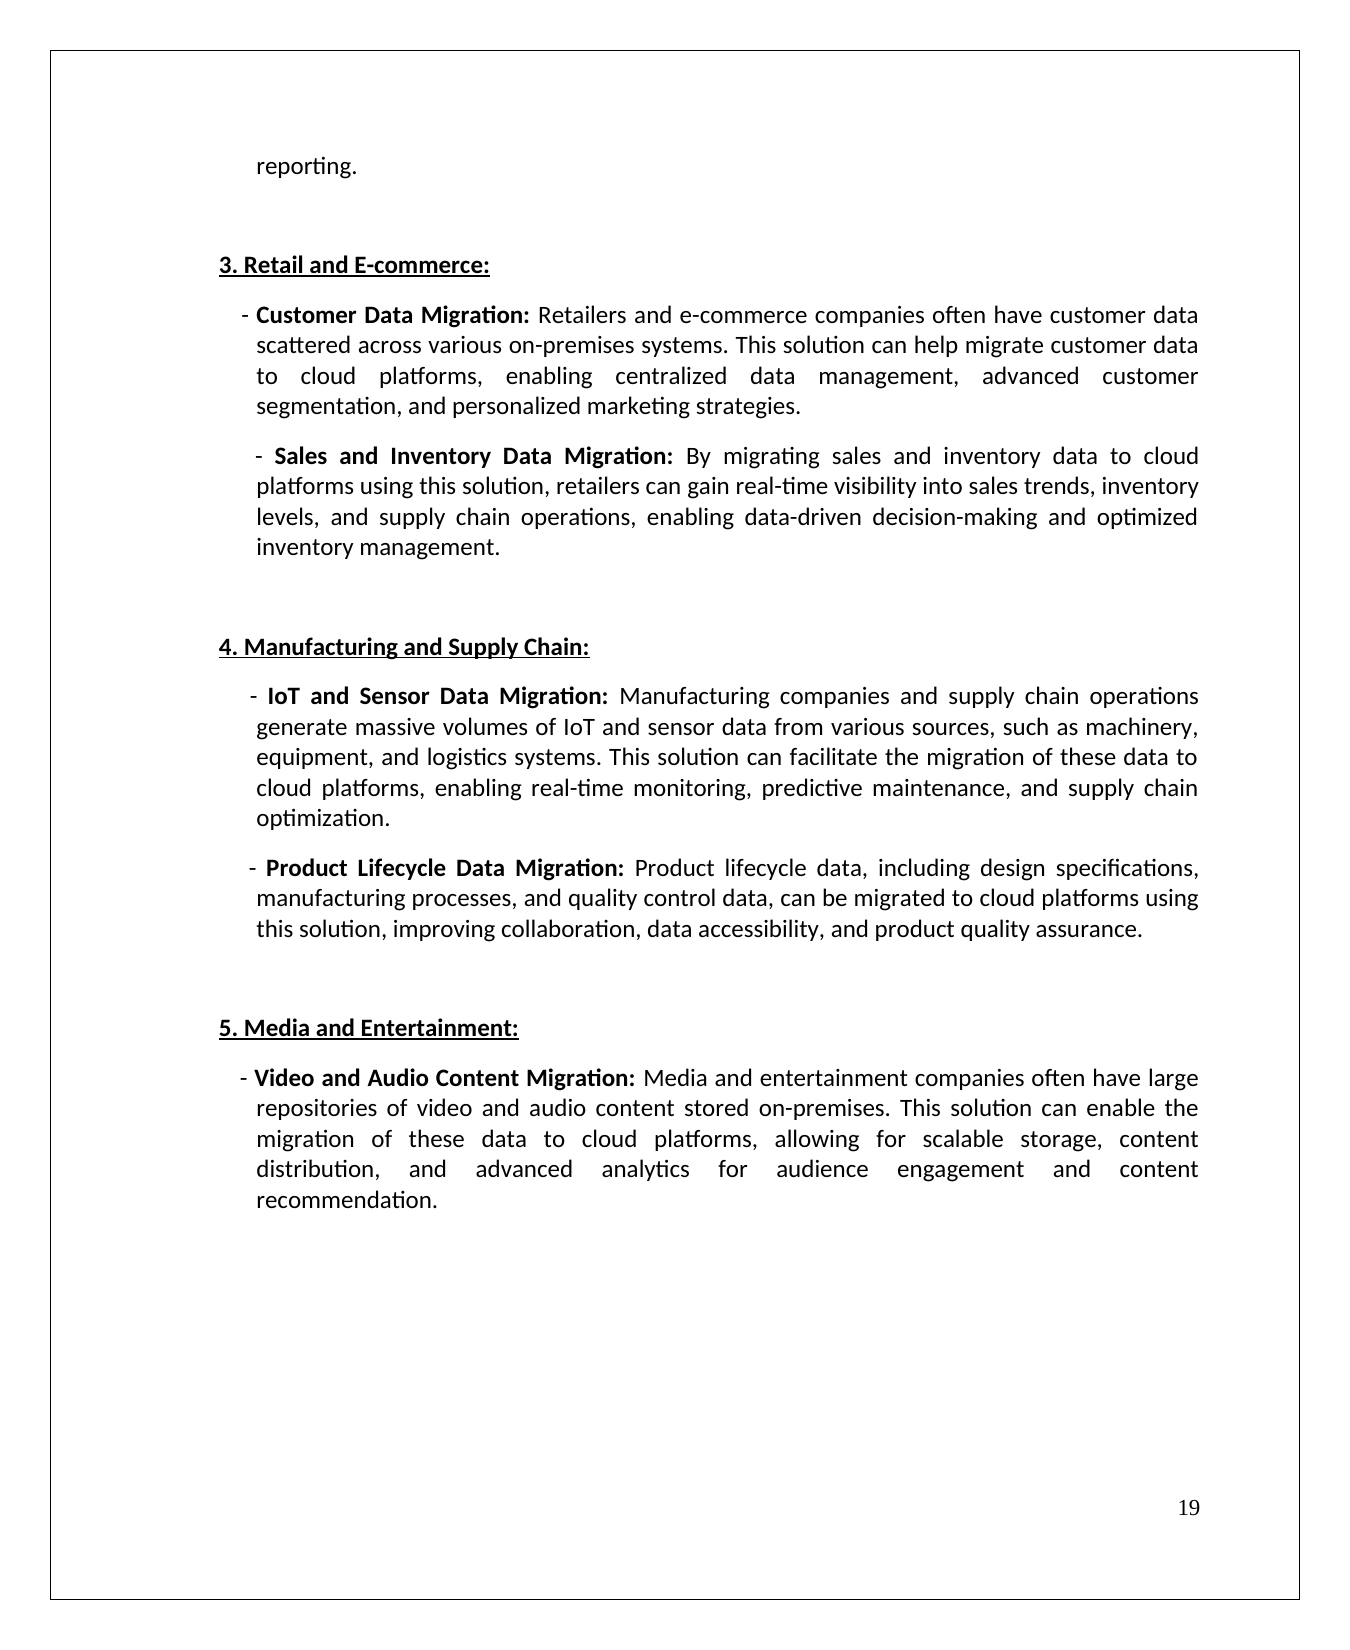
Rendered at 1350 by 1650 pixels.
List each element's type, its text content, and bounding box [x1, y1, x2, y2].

subtitle 4. Manufacturing and Supply Chain: [219, 631, 1200, 661]
subtitle - Sales and Inventory Data Migration: By migrating sales and inventory data to cloud platforms using this solution, retailers can gain real-time visibility into sales trends, inventory levels, and supply chain operations, enabling data-driven decision-making and optimized inventory management. [219, 440, 1200, 562]
subtitle 3. Retail and E-commerce: [219, 249, 1200, 280]
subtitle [219, 150, 1200, 181]
subtitle 5. Media and Entertainment: [219, 1012, 1200, 1043]
subtitle - IoT and Sensor Data Migration: Manufacturing companies and supply chain operations generate massive volumes of IoT and sensor data from various sources, such as machinery, equipment, and logistics systems. This solution can facilitate the migration of these data to cloud platforms, enabling real-time monitoring, predictive maintenance, and supply chain optimization. [219, 680, 1200, 833]
subtitle - Video and Audio Content Migration: Media and entertainment companies often have large repositories of video and audio content stored on-premises. This solution can enable the migration of these data to cloud platforms, allowing for scalable storage, content distribution, and advanced analytics for audience engagement and content recommendation. [219, 1062, 1200, 1214]
subtitle - Product Lifecycle Data Migration: Product lifecycle data, including design specifications, manufacturing processes, and quality control data, can be migrated to cloud platforms using this solution, improving collaboration, data accessibility, and product quality assurance. [219, 852, 1200, 943]
subtitle - Customer Data Migration: Retailers and e-commerce companies often have customer data scattered across various on-premises systems. This solution can help migrate customer data to cloud platforms, enabling centralized data management, advanced customer segmentation, and personalized marketing strategies. [219, 299, 1200, 421]
